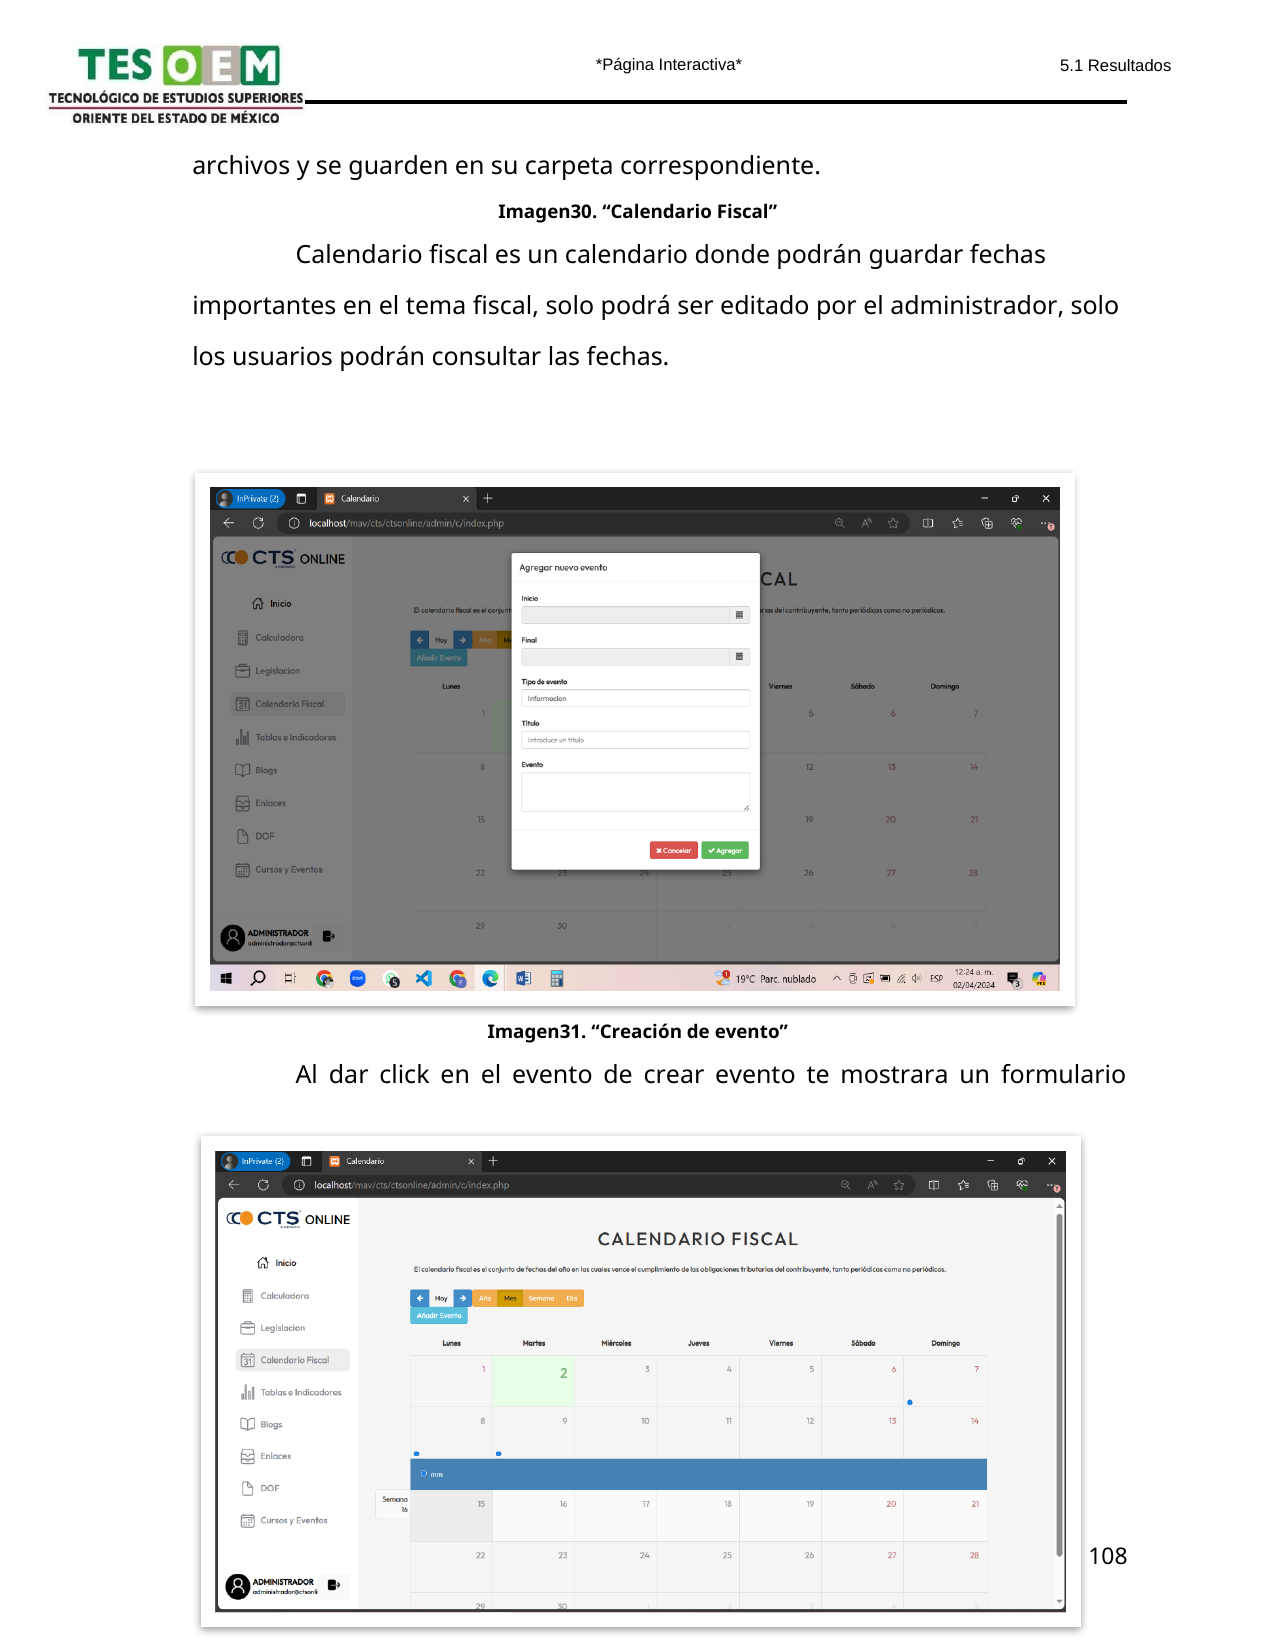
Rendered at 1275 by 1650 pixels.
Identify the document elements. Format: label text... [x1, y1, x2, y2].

text Calendario fiscal es un calendario donde podrán guardar fechas importantes en el tema fiscal, solo podrá ser editado por el administrador, solo los usuarios podrán consultar las fechas. [192, 237, 1127, 373]
text Al dar click en el evento de crear evento te mostrara un formulario flotante donde el administrador puede agregar eventos, fechas y una pequeña descripción. [192, 1056, 1127, 1090]
picture [215, 1151, 1066, 1613]
picture [210, 487, 1060, 991]
text Así mismo cuenta con su drive para que el sistema suba sus archivos y se guarden en su carpeta correspondiente. [192, 148, 1078, 182]
text Imagen30. “Calendario Fiscal” [148, 199, 1127, 224]
picture [46, 42, 306, 126]
